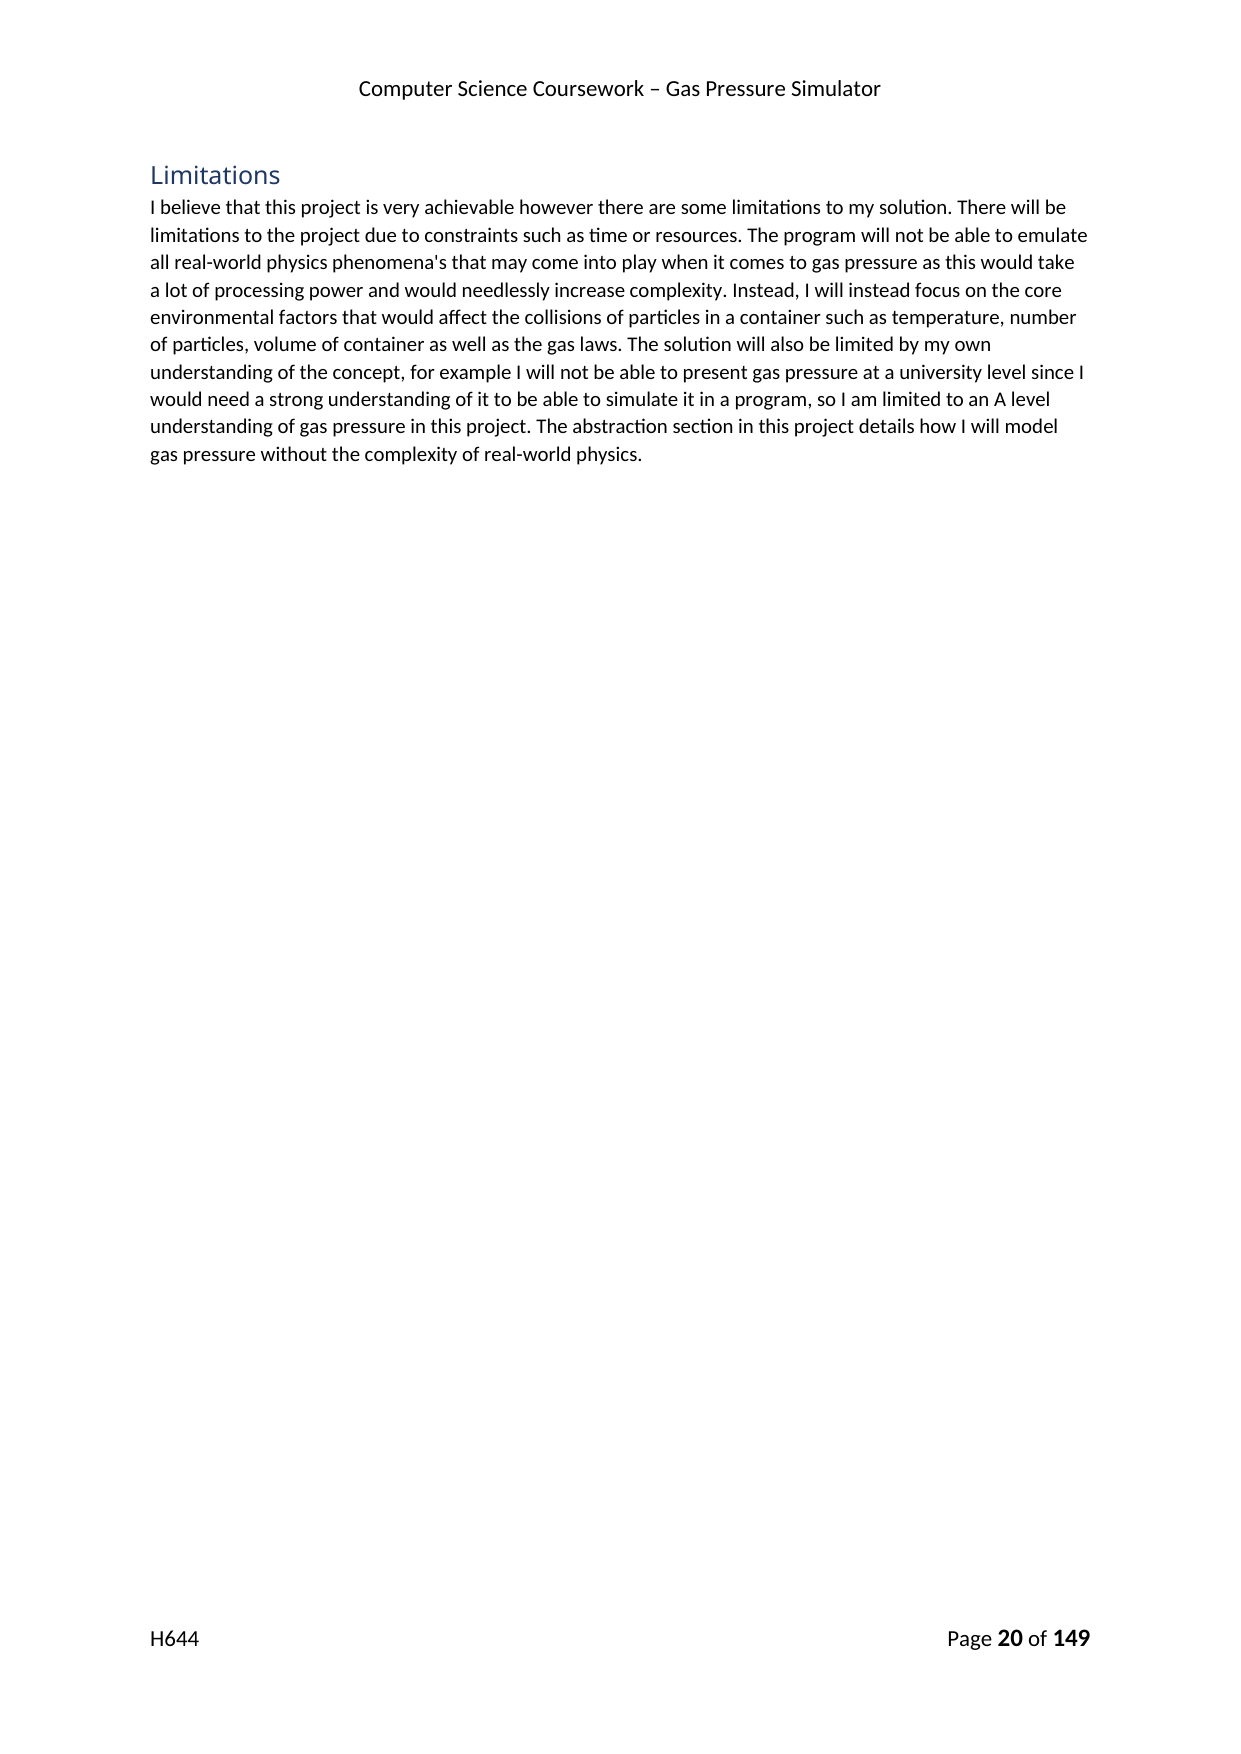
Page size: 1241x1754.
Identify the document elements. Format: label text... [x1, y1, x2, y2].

subtitle Limitations [150, 158, 1090, 192]
text I believe that this project is very achievable however there are some limitations to my solution. There will be limitations to the project due to constraints such as time or resources. The program will not be able to emulate all real-world physics phenomena's that may come into play when it comes to gas pressure as this would take a lot of processing power and would needlessly increase complexity. Instead, I will instead focus on the core environmental factors that would affect the collisions of particles in a container such as temperature, number of particles, volume of container as well as the gas laws. The solution will also be limited by my own understanding of the concept, for example I will not be able to present gas pressure at a university level since I would need a strong understanding of it to be able to simulate it in a program, so I am limited to an A level understanding of gas pressure in this project. The abstraction section in this project details how I will model gas pressure without the complexity of real-world physics. [150, 194, 1090, 467]
